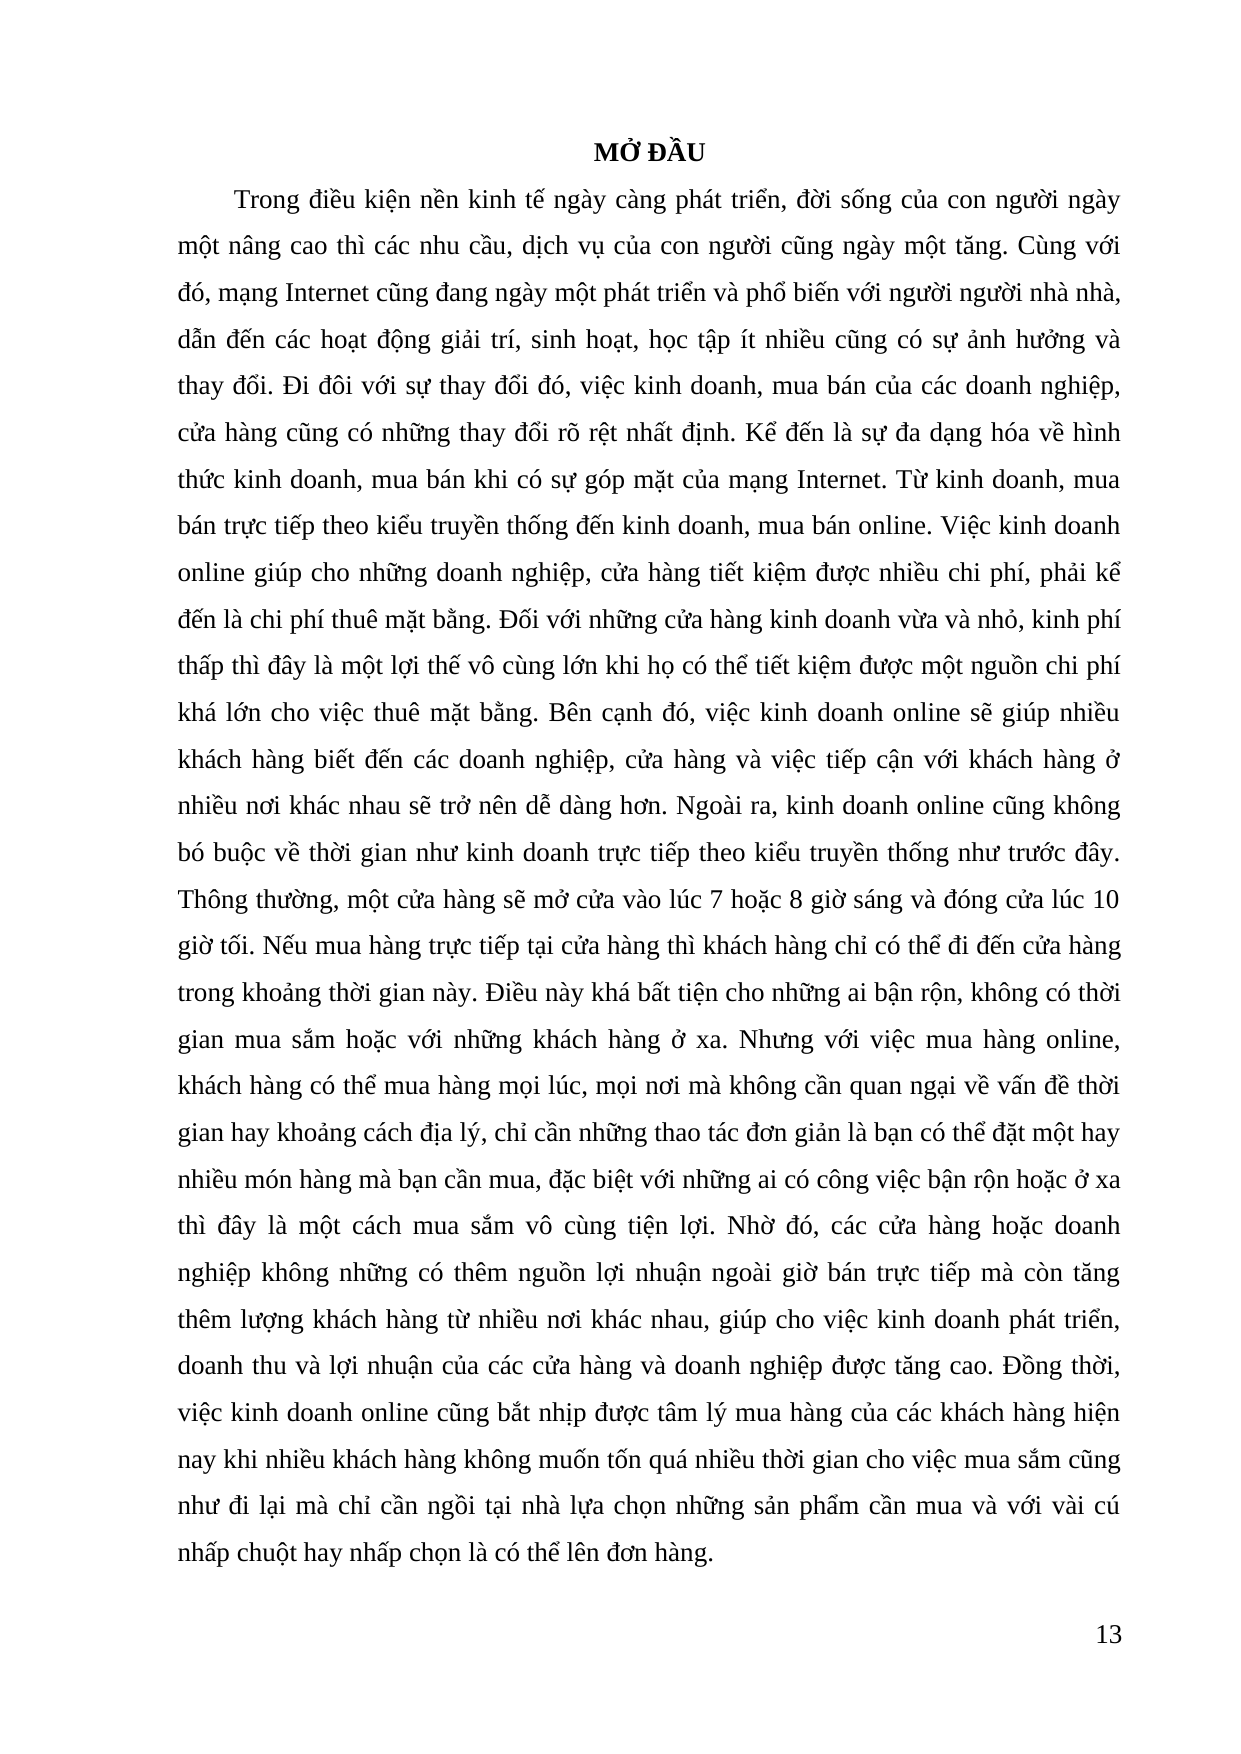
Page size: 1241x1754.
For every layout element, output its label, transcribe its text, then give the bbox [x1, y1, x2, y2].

text MỞ ĐẦU [177, 136, 1122, 167]
text Trong điều kiện nền kinh tế ngày càng phát triển, đời sống của con người ngày một nâng cao thì các nhu cầu, dịch vụ của con người cũng ngày một tăng. Cùng với đó, mạng Internet cũng đang ngày một phát triển và phổ biến với người người nhà nhà, dẫn đến các hoạt động giải trí, sinh hoạt, học tập ít nhiều cũng có sự ảnh hưởng và thay đổi. Đi đôi với sự thay đổi đó, việc kinh doanh, mua bán của các doanh nghiệp, cửa hàng cũng có những thay đổi rõ rệt nhất định. Kể đến là sự đa dạng hóa về hình thức kinh doanh, mua bán khi có sự góp mặt của mạng Internet. Từ kinh doanh, mua bán trực tiếp theo kiểu truyền thống đến kinh doanh, mua bán online. Việc kinh doanh online giúp cho những doanh nghiệp, cửa hàng tiết kiệm được nhiều chi phí, phải kể đến là chi phí thuê mặt bằng. Đối với những cửa hàng kinh doanh vừa và nhỏ, kinh phí thấp thì đây là một lợi thế vô cùng lớn khi họ có thể tiết kiệm được một nguồn chi phí khá lớn cho việc thuê mặt bằng. Bên cạnh đó, việc kinh doanh online sẽ giúp nhiều khách hàng biết đến các doanh nghiệp, cửa hàng và việc tiếp cận với khách hàng ở nhiều nơi khác nhau sẽ trở nên dễ dàng hơn. Ngoài ra, kinh doanh online cũng không bó buộc về thời gian như kinh doanh trực tiếp theo kiểu truyền thống như trước đây. Thông thường, một cửa hàng sẽ mở cửa vào lúc 7 hoặc 8 giờ sáng và đóng cửa lúc 10 giờ tối. Nếu mua hàng trực tiếp tại cửa hàng thì khách hàng chỉ có thể đi đến cửa hàng trong khoảng thời gian này. Điều này khá bất tiện cho những ai bận rộn, không có thời gian mua sắm hoặc với những khách hàng ở xa. Nhưng với việc mua hàng online, khách hàng có thể mua hàng mọi lúc, mọi nơi mà không cần quan ngại về vấn đề thời gian hay khoảng cách địa lý, chỉ cần những thao tác đơn giản là bạn có thể đặt một hay nhiều món hàng mà bạn cần mua, đặc biệt với những ai có công việc bận rộn hoặc ở xa thì đây là một cách mua sắm vô cùng tiện lợi. Nhờ đó, các cửa hàng hoặc doanh nghiệp không những có thêm nguồn lợi nhuận ngoài giờ bán trực tiếp mà còn tăng thêm lượng khách hàng từ nhiều nơi khác nhau, giúp cho việc kinh doanh phát triển, doanh thu và lợi nhuận của các cửa hàng và doanh nghiệp được tăng cao. Đồng thời, việc kinh doanh online cũng bắt nhịp được tâm lý mua hàng của các khách hàng hiện nay khi nhiều khách hàng không muốn tốn quá nhiều thời gian cho việc mua sắm cũng như đi lại mà chỉ cần ngồi tại nhà lựa chọn những sản phẩm cần mua và với vài cú nhấp chuột hay nhấp chọn là có thể lên đơn hàng. [177, 183, 1122, 1567]
